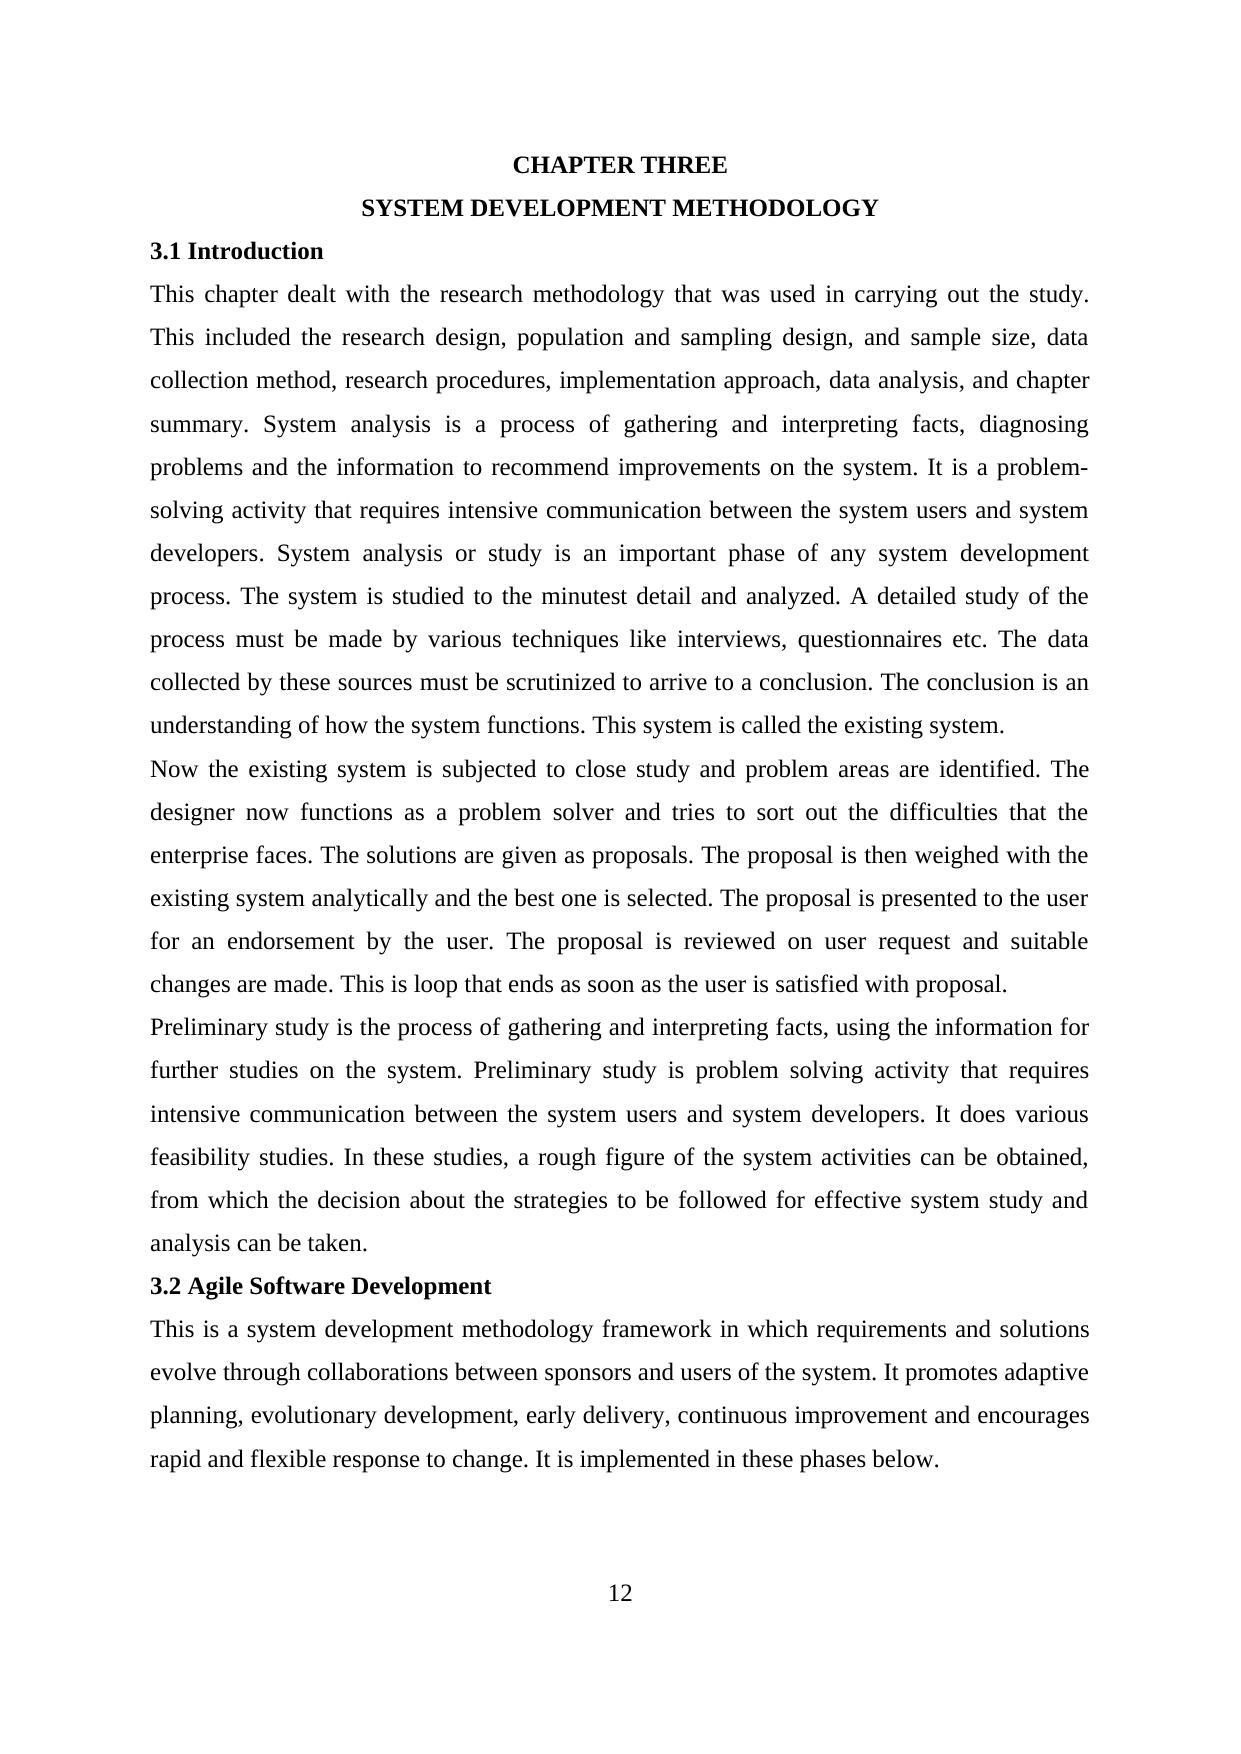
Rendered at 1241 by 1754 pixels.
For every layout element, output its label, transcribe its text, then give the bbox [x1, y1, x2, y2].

text This is a system development methodology framework in which requirements and solutions evolve through collaborations between sponsors and users of the system. It promotes adaptive planning, evolutionary development, early delivery, continuous improvement and encourages rapid and flexible response to change. It is implemented in these phases below. [150, 1314, 1090, 1472]
subtitle 3.2 Agile Software Development [150, 1271, 1090, 1300]
text Now the existing system is subjected to close study and problem areas are identified. The designer now functions as a problem solver and tries to sort out the difficulties that the enterprise faces. The solutions are given as proposals. The proposal is then weighed with the existing system analytically and the best one is selected. The proposal is presented to the user for an endorsement by the user. The proposal is reviewed on user request and suitable changes are made. This is loop that ends as soon as the user is satisfied with proposal. [150, 754, 1090, 998]
text SYSTEM DEVELOPMENT METHODOLOGY [150, 193, 1090, 222]
text 3.1 Introduction [150, 236, 1090, 265]
subtitle CHAPTER THREE [150, 150, 1090, 179]
text Preliminary study is the process of gathering and interpreting facts, using the information for further studies on the system. Preliminary study is problem solving activity that requires intensive communication between the system users and system developers. It does various feasibility studies. In these studies, a rough figure of the system activities can be obtained, from which the decision about the strategies to be followed for effective system study and analysis can be taken. [150, 1012, 1090, 1257]
text This chapter dealt with the research methodology that was used in carrying out the study. This included the research design, population and sampling design, and sample size, data collection method, research procedures, implementation approach, data analysis, and chapter summary. System analysis is a process of gathering and interpreting facts, diagnosing problems and the information to recommend improvements on the system. It is a problem-solving activity that requires intensive communication between the system users and system developers. System analysis or study is an important phase of any system development process. The system is studied to the minutest detail and analyzed. A detailed study of the process must be made by various techniques like interviews, questionnaires etc. The data collected by these sources must be scrutinized to arrive to a conclusion. The conclusion is an understanding of how the system functions. This system is called the existing system. [150, 279, 1090, 739]
